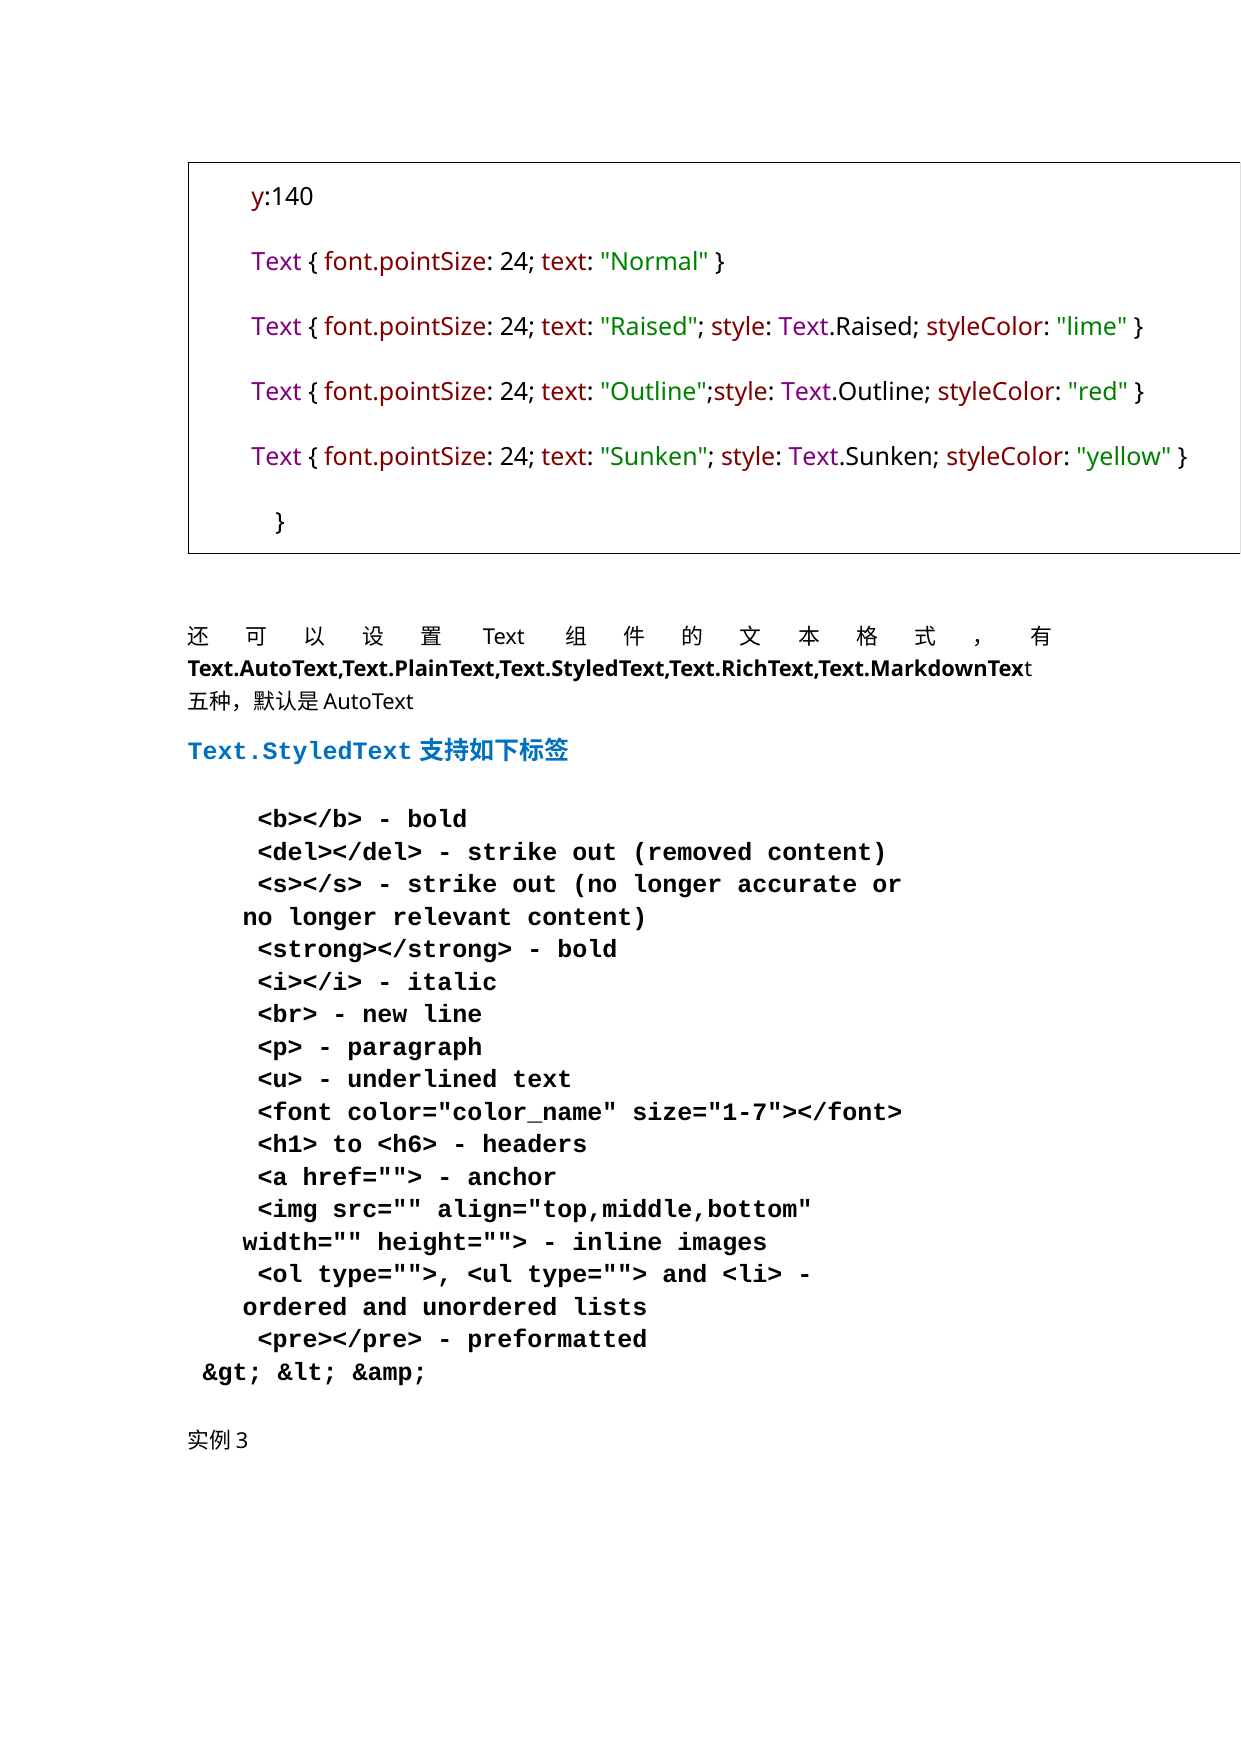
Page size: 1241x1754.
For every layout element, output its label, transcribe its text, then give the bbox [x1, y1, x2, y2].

text <h1> to <h6> - headers [242, 1130, 920, 1162]
text <strong></strong> - bold [242, 935, 920, 967]
text <s></s> - strike out (no longer accurate or no longer relevant content) [242, 870, 920, 935]
text <img src="" align="top,middle,bottom" width="" height=""> - inline images [242, 1195, 920, 1260]
text <ol type="">, <ul type=""> and <li> - ordered and unordered lists [242, 1260, 920, 1325]
text <del></del> - strike out (removed content) [242, 837, 920, 870]
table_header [189, 163, 1240, 553]
text <p> - paragraph [242, 1032, 920, 1065]
text <font color="color_name" size="1-7"></font> [242, 1097, 920, 1130]
text Text.StyledText 支持如下标签 [187, 717, 1053, 782]
text <i></i> - italic [242, 967, 920, 1000]
text <u> - underlined text [242, 1065, 920, 1097]
text 还可以设置Text组件的文本格式，有Text.AutoText,Text.PlainText,Text.StyledText,Text.RichText,Text.MarkdownText五种，默认是AutoText [187, 619, 1053, 717]
text <a href=""> - anchor [242, 1162, 920, 1195]
text 实例3 [187, 1422, 1053, 1455]
text <b></b> - bold [242, 805, 920, 837]
text &gt; &lt; &amp; [187, 1357, 1053, 1390]
text <pre></pre> - preformatted [242, 1325, 920, 1357]
text <br> - new line [242, 1000, 920, 1032]
